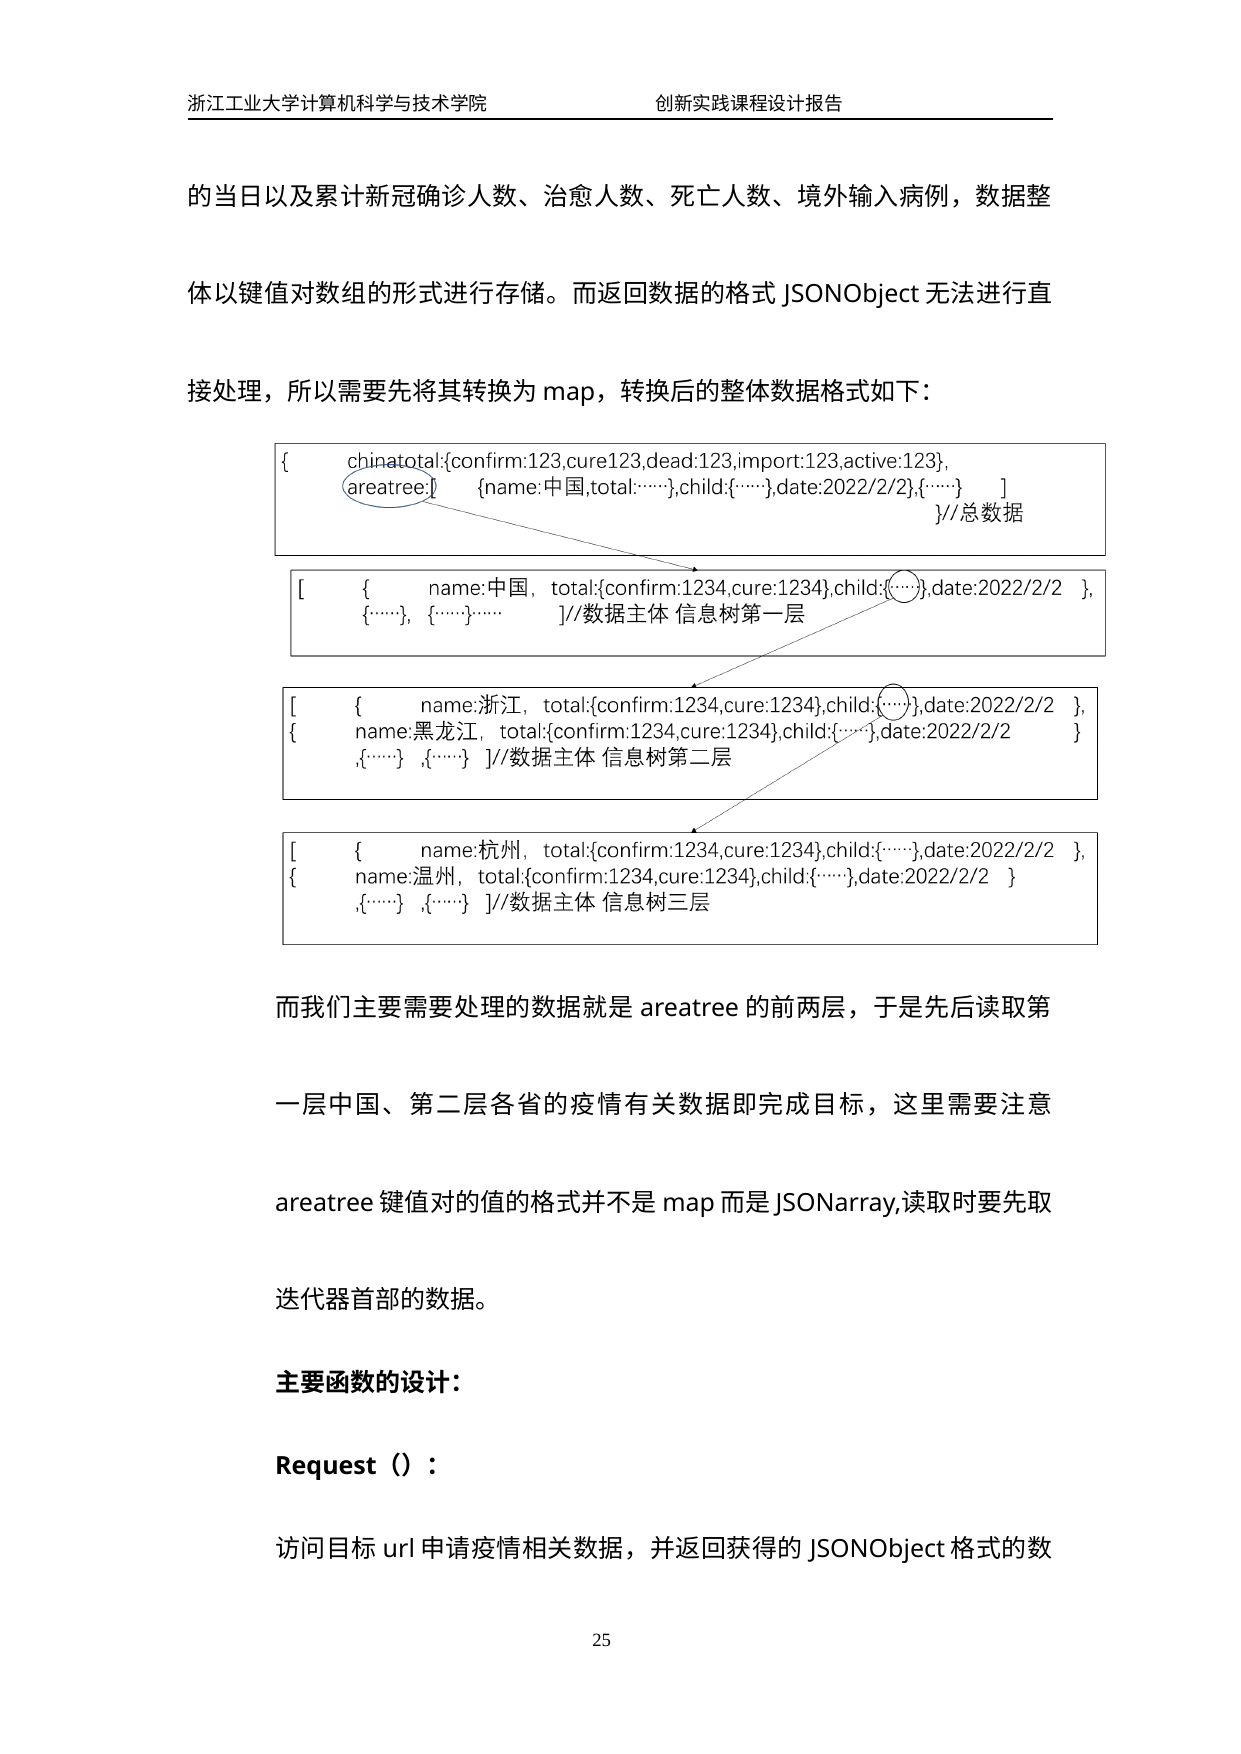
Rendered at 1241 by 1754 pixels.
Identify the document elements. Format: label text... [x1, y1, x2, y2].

list 主要函数的设计： [275, 1348, 1053, 1413]
list 而我们主要需要处理的数据就是areatree的前两层，于是先后读取第一层中国、第二层各省的疫情有关数据即完成目标，这里需要注意areatree键值对的值的格式并不是map而是JSONarray,读取时要先取迭代器首部的数据。 [275, 973, 1053, 1330]
picture [268, 440, 1106, 945]
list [275, 1514, 1053, 1579]
list Request（）： [275, 1431, 1053, 1496]
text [187, 162, 1053, 422]
